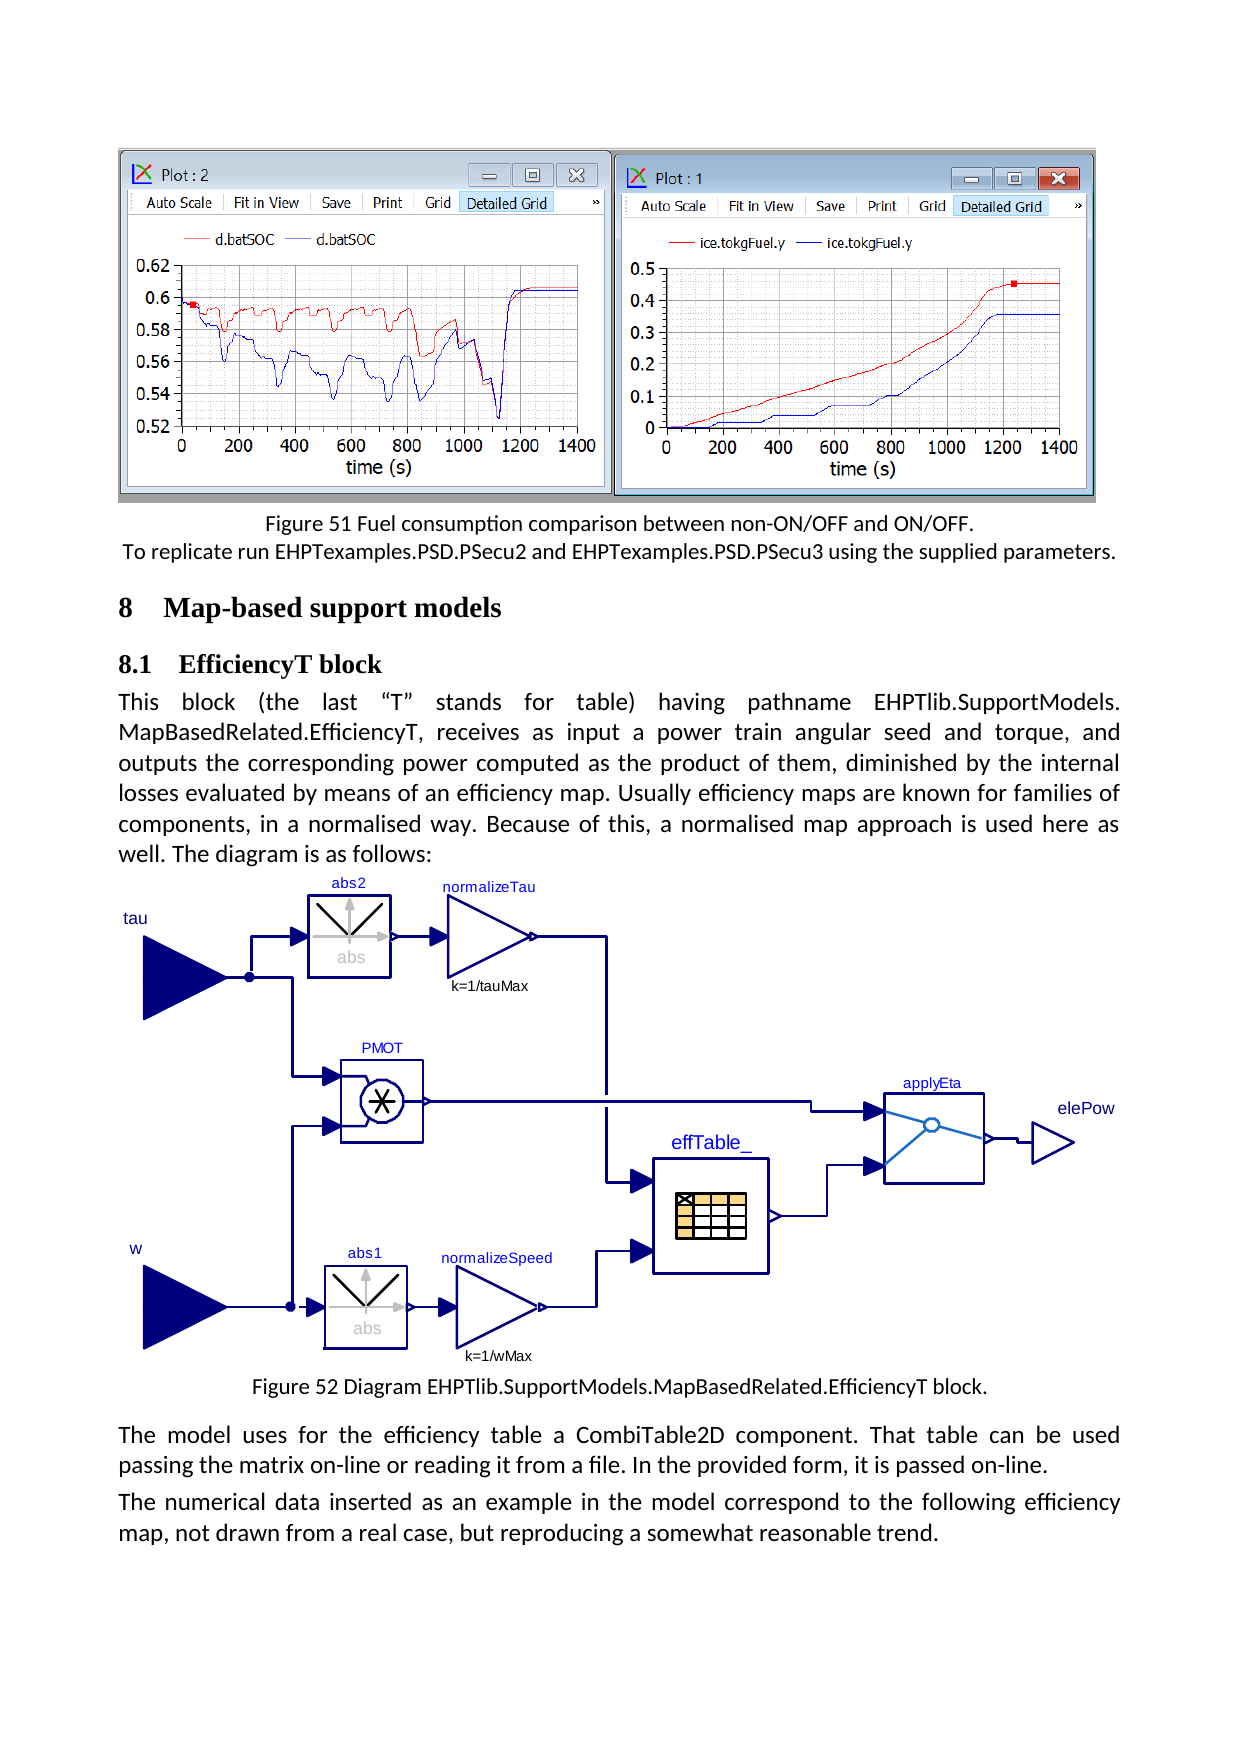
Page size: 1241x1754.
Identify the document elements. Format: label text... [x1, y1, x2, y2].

picture [118, 147, 1096, 503]
subtitle Map-based support models [118, 590, 1122, 624]
text The model uses for the efficiency table a CombiTable2D component. That table can be used passing the matrix on-line or reading it from a file. In the provided form, it is passed on-line. [118, 1419, 1122, 1480]
text This block (the last “T” stands for table) having pathname EHPTlib.SupportModels. MapBasedRelated.EfficiencyT, receives as input a power train angular seed and torque, and outputs the corresponding power computed as the product of them, diminished by the internal losses evaluated by means of an efficiency map. Usually efficiency maps are known for families of components, in a normalised way. Because of this, a normalised map approach is used here as well. The diagram is as follows: [118, 686, 1122, 869]
text The numerical data inserted as an example in the model correspond to the following efficiency map, not drawn from a real case, but reproducing a somewhat reasonable trend. [118, 1486, 1122, 1547]
text Figure 52 Diagram EHPTlib.SupportModels.MapBasedRelated.EfficiencyT block. [118, 1372, 1122, 1400]
text Figure 51 Fuel consumption comparison between non-ON/OFF and ON/OFF. To replicate run EHPTexamples.PSD.PSecu2 and EHPTexamples.PSD.PSecu3 using the supplied parameters. [118, 509, 1122, 565]
subtitle EfficiencyT block [118, 649, 1122, 680]
